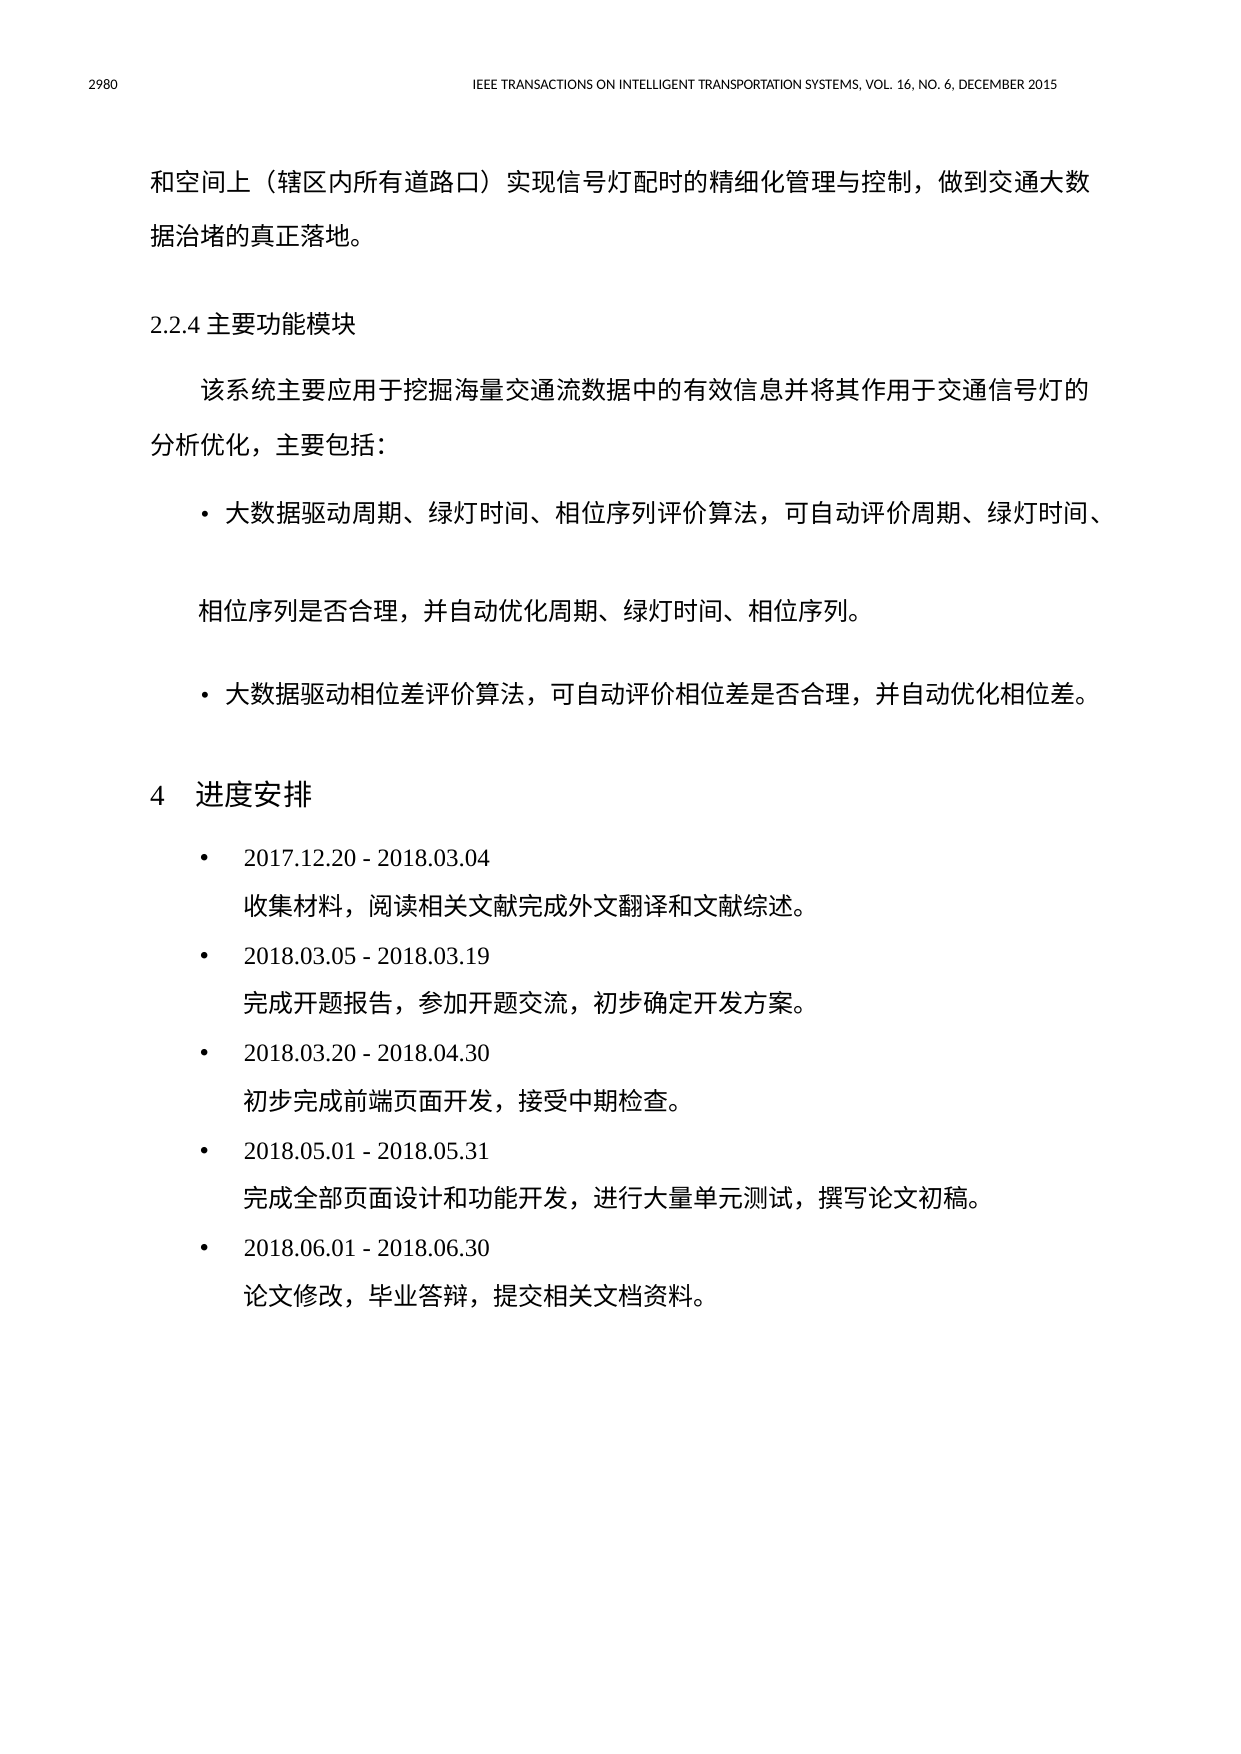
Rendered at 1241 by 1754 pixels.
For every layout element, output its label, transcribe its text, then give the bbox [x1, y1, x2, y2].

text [150, 162, 1090, 253]
list 2018.05.01 - 2018.05.31 [200, 1136, 1090, 1164]
list 进度安排 [150, 772, 1090, 814]
text 收集材料，阅读相关文献完成外文翻译和文献综述。 [244, 886, 1090, 923]
text 完成全部页面设计和功能开发，进行大量单元测试，撰写论文初稿。 [244, 1179, 1090, 1215]
list 2018.03.20 - 2018.04.30 [200, 1038, 1090, 1067]
list 2018.06.01 - 2018.06.30 [200, 1233, 1090, 1262]
text 2.2.4 主要功能模块 [150, 300, 1090, 342]
text 论文修改，毕业答辩，提交相关文档资料。 [244, 1276, 1090, 1313]
text 该系统主要应用于挖掘海量交通流数据中的有效信息并将其作用于交通信号灯的分析优化，主要包括： [150, 371, 1090, 461]
list 2017.12.20 - 2018.03.04 [200, 843, 1090, 872]
list 2018.03.05 - 2018.03.19 [200, 941, 1090, 969]
text 初步完成前端页面开发，接受中期检查。 [244, 1081, 1090, 1118]
list 大数据驱动周期、绿灯时间、相位序列评价算法，可自动评价周期、绿灯时间、相位序列是否合理，并自动优化周期、绿灯时间、相位序列。 [198, 479, 1090, 642]
list 大数据驱动相位差评价算法，可自动评价相位差是否合理，并自动优化相位差。 [198, 660, 1090, 725]
text 完成开题报告，参加开题交流，初步确定开发方案。 [244, 984, 1090, 1020]
